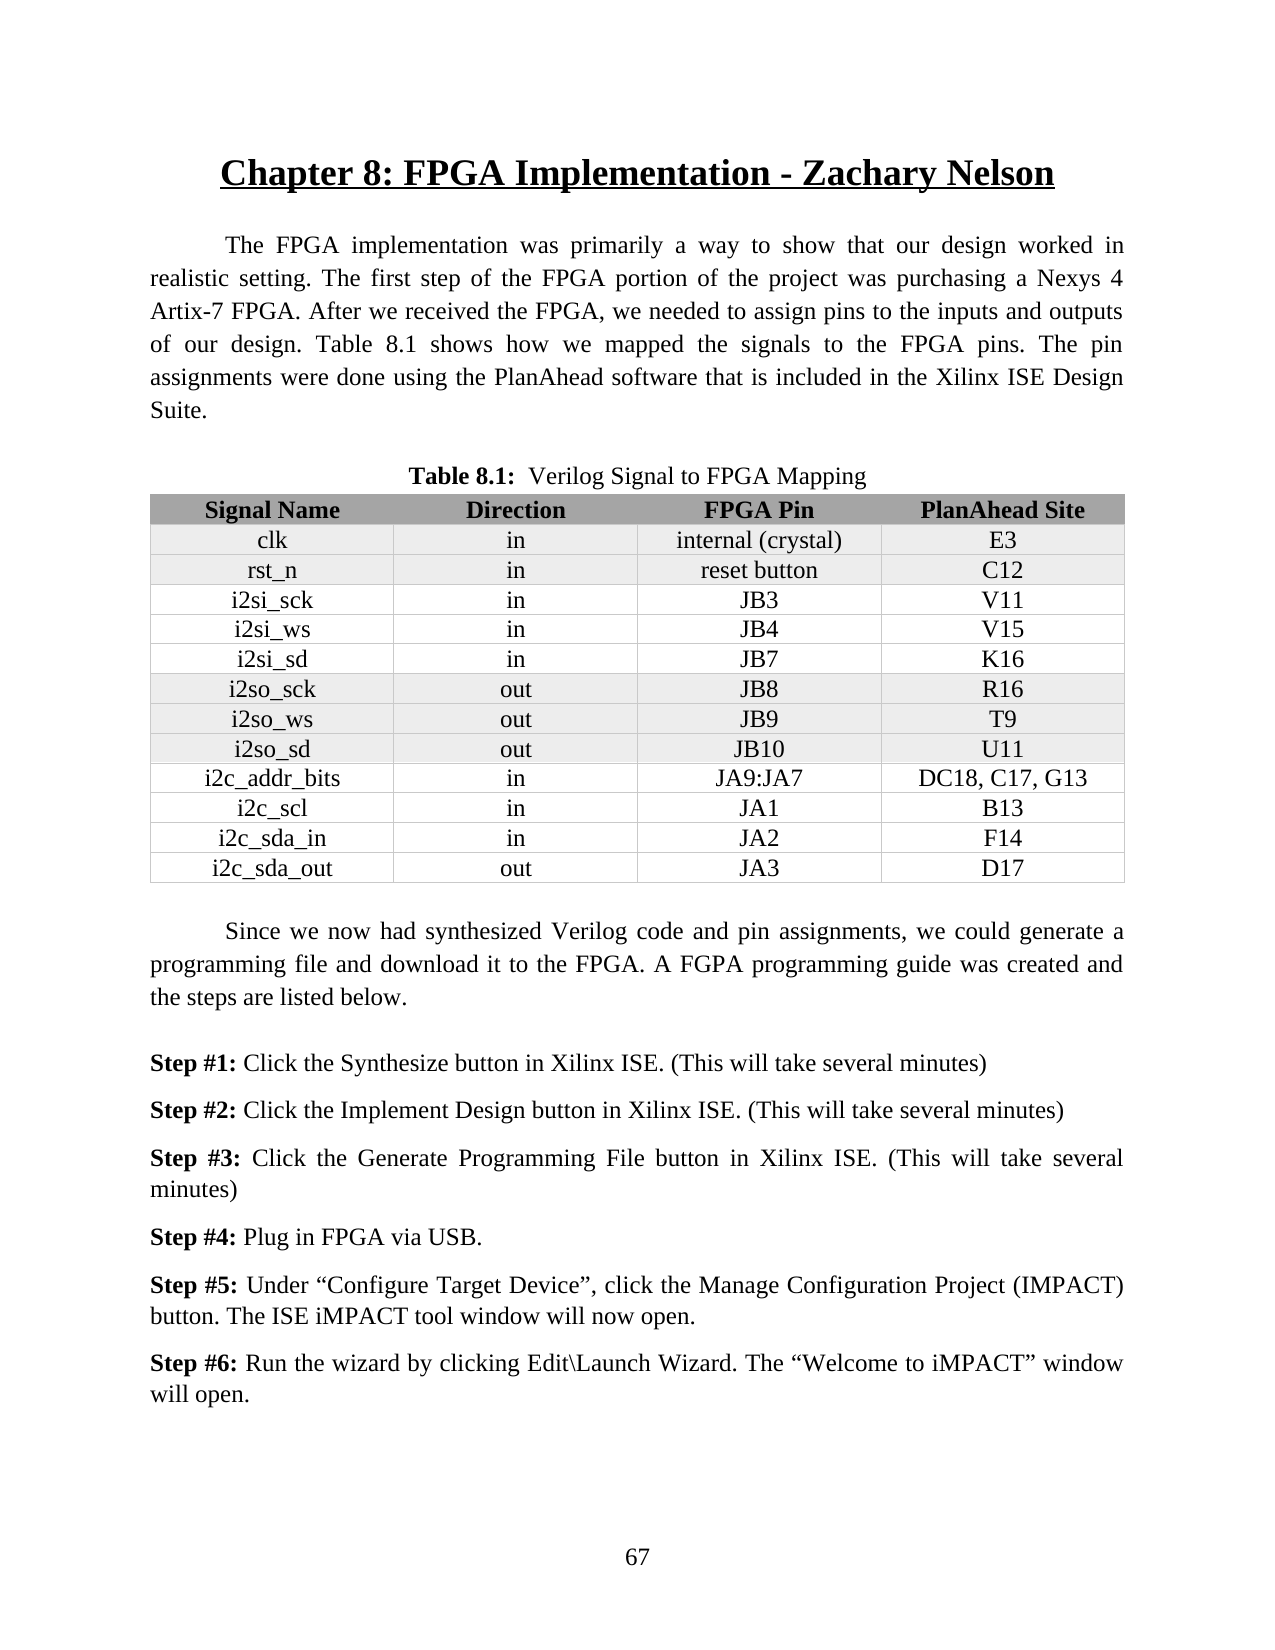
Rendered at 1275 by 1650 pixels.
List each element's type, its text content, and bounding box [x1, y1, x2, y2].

table_cell reset button [638, 555, 881, 584]
table_cell JB7 [638, 644, 881, 673]
table_header Signal Name [151, 495, 393, 524]
text Step #5: Under “Configure Target Device”, click the Manage Configuration Project (IMPACT) button. The ISE iMPACT tool window will now open. [150, 1270, 1125, 1329]
table_cell i2so_ws [151, 704, 393, 733]
table_cell internal (crystal) [638, 525, 881, 554]
table_cell R16 [882, 674, 1124, 703]
text Step #2: Click the Implement Design button in Xilinx ISE. (This will take several minutes) [150, 1096, 1125, 1124]
table_cell JA2 [638, 823, 881, 852]
table_cell i2si_ws [151, 615, 393, 643]
table_header Direction [394, 495, 637, 524]
table_cell i2c_sda_in [151, 823, 393, 852]
table_cell clk [151, 525, 393, 554]
table_cell i2so_sd [151, 734, 393, 762]
text Step #3: Click the Generate Programming File button in Xilinx ISE. (This will take several minutes) [150, 1143, 1125, 1203]
table_cell in [394, 793, 637, 822]
text Step #4: Plug in FPGA via USB. [150, 1222, 1125, 1251]
table_cell JB8 [638, 674, 881, 703]
table_cell rst_n [151, 555, 393, 584]
table_cell JB9 [638, 704, 881, 733]
table_cell V11 [882, 585, 1124, 613]
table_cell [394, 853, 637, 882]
table_cell i2si_sck [151, 585, 393, 613]
table_cell V15 [882, 615, 1124, 643]
table_cell in [394, 525, 637, 554]
table_cell in [394, 823, 637, 852]
table_cell out [394, 734, 637, 762]
table_cell JB3 [638, 585, 881, 613]
table_cell in [394, 644, 637, 673]
text Since we now had synthesized Verilog code and pin assignments, we could generate a programming file and download it to the FPGA. A FGPA programming guide was created and the steps are listed below. [150, 916, 1125, 1011]
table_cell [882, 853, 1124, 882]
text Table 8.1: Verilog Signal to FPGA Mapping [150, 461, 1125, 490]
table_cell in [394, 555, 637, 584]
text The FPGA implementation was primarily a way to show that our design worked in realistic setting. The first step of the FPGA portion of the project was purchasing a Nexys 4 Artix-7 FPGA. After we received the FPGA, we needed to assign pins to the inputs and outputs of our design. Table 8.1 shows how we mapped the signals to the FPGA pins. The pin assignments were done using the PlanAhead software that is included in the Xilinx ISE Design Suite. [150, 230, 1125, 424]
table_cell in [394, 585, 637, 613]
text Step #6: Run the wizard by clicking Edit\Launch Wizard. The “Welcome to iMPACT” window will open. [150, 1348, 1125, 1408]
table_cell E3 [882, 525, 1124, 554]
table_cell in [394, 615, 637, 643]
table_cell out [394, 674, 637, 703]
table_cell out [394, 704, 637, 733]
table_cell JB4 [638, 615, 881, 643]
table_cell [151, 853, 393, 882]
table_cell in [394, 764, 637, 792]
table_cell i2si_sd [151, 644, 393, 673]
table_cell i2c_addr_bits [151, 764, 393, 792]
table_header PlanAhead Site [882, 495, 1124, 524]
table_cell U11 [882, 734, 1124, 762]
table_cell JA1 [638, 793, 881, 822]
table_cell i2so_sck [151, 674, 393, 703]
text Chapter 8: FPGA Implementation - Zachary Nelson [150, 150, 1125, 193]
table_cell i2c_scl [151, 793, 393, 822]
table_cell DC18, C17, G13 [882, 764, 1124, 792]
text Step #1: Click the Synthesize button in Xilinx ISE. (This will take several minutes) [150, 1048, 1125, 1077]
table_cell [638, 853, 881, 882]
table_cell JB10 [638, 734, 881, 762]
table_cell T9 [882, 704, 1124, 733]
table_header FPGA Pin [638, 495, 881, 524]
table_cell K16 [882, 644, 1124, 673]
table_cell B13 [882, 793, 1124, 822]
table_cell C12 [882, 555, 1124, 584]
table_cell F14 [882, 823, 1124, 852]
table_cell JA9:JA7 [638, 764, 881, 792]
